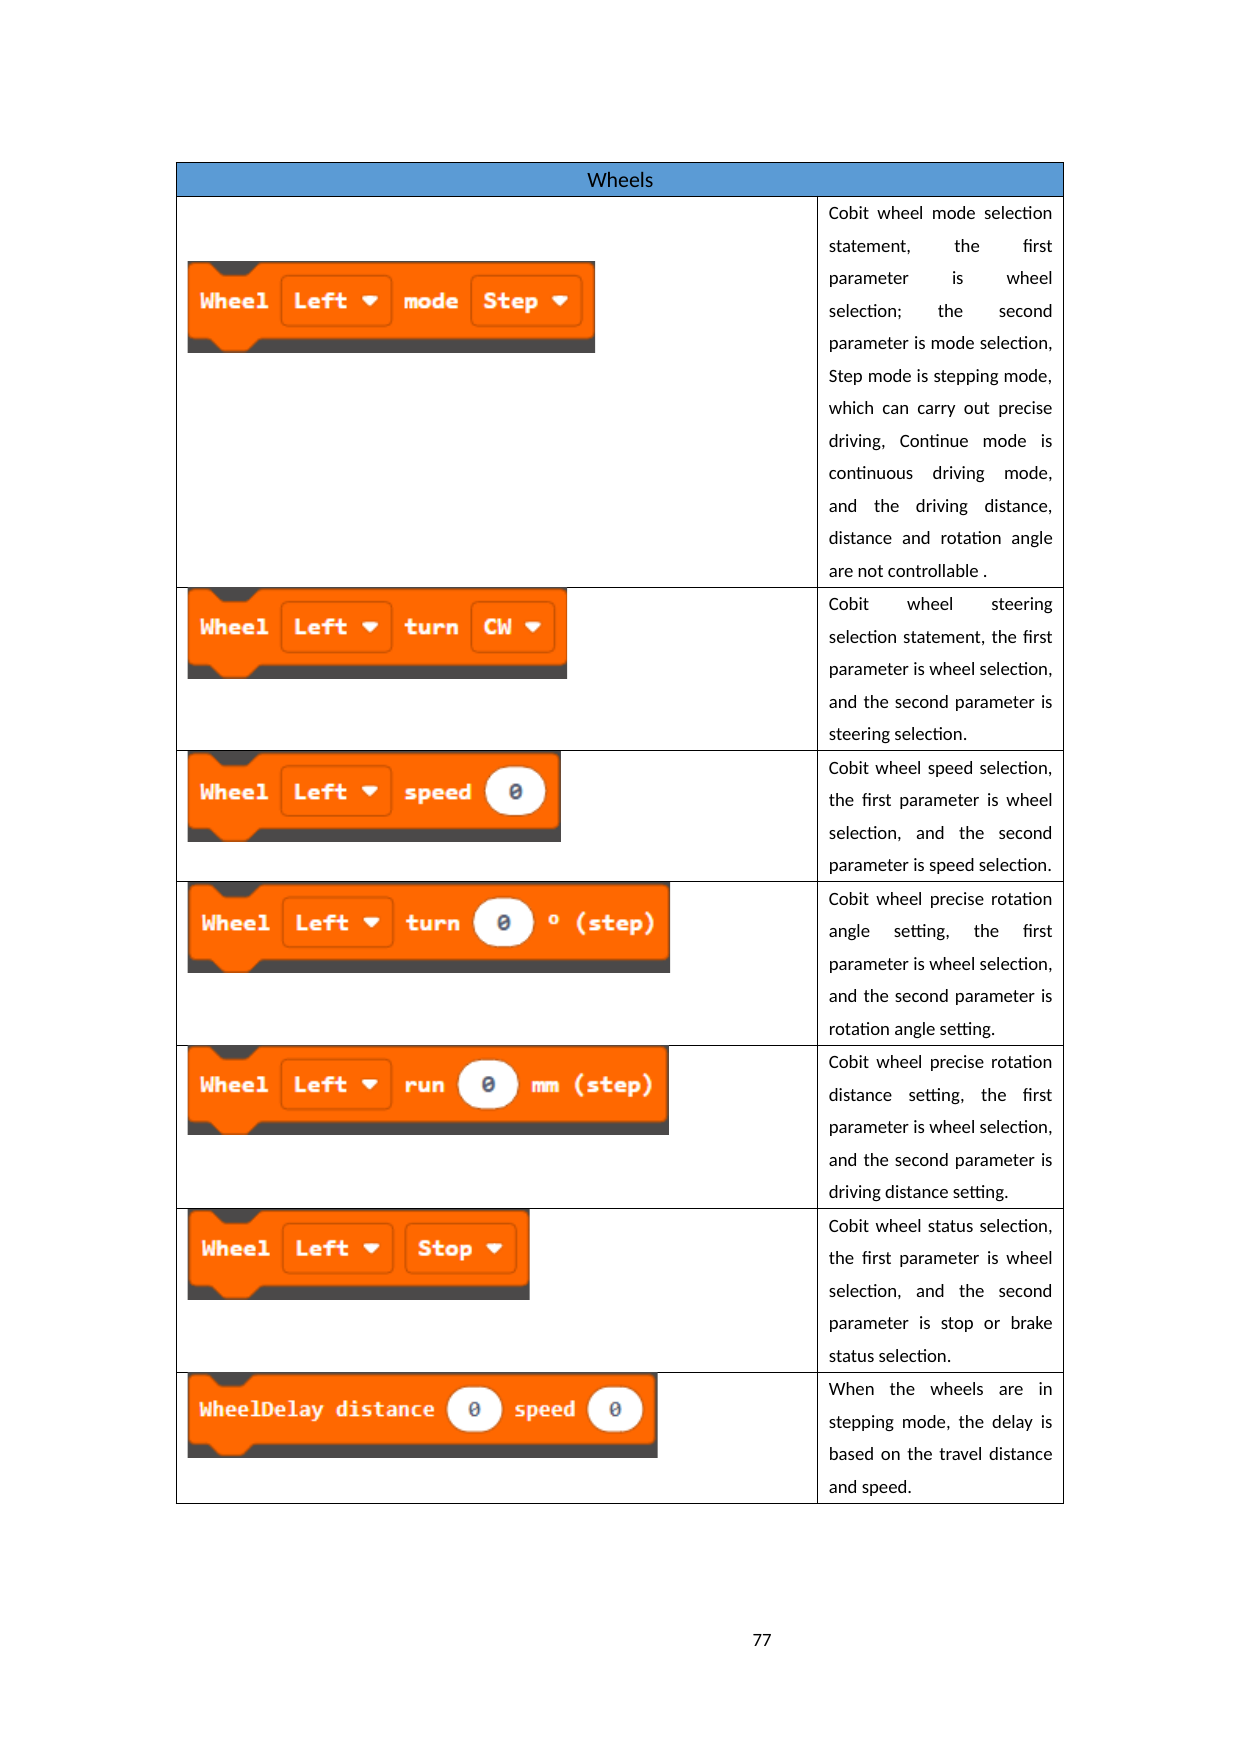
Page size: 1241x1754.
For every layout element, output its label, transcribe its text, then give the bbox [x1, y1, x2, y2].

table_cell Cobit wheel status selection, the first parameter is wheel selection, and the second parameter is stop or brake status selection. [818, 1209, 1063, 1372]
picture [187, 261, 596, 353]
table_cell [177, 1373, 817, 1503]
picture [187, 1045, 669, 1135]
picture [187, 587, 568, 679]
table_cell [177, 1209, 817, 1372]
picture [187, 1209, 530, 1300]
table_cell [177, 197, 817, 587]
table_cell Cobit wheel speed selection, the first parameter is wheel selection, and the second parameter is speed selection. [818, 751, 1063, 881]
table_cell Cobit wheel mode selection statement, the first parameter is wheel selection; the second parameter is mode selection, Step mode is stepping mode, which can carry out precise driving, Continue mode is continuous driving mode, and the driving distance, distance and rotation angle are not controllable . [818, 197, 1063, 587]
table_cell When the wheels are in stepping mode, the delay is based on the travel distance and speed. [818, 1373, 1063, 1503]
picture [187, 882, 671, 973]
table_cell [177, 1046, 817, 1208]
table_cell Cobit wheel steering selection statement, the first parameter is wheel selection, and the second parameter is steering selection. [818, 588, 1063, 750]
table_cell Cobit wheel precise rotation angle setting, the first parameter is wheel selection, and the second parameter is rotation angle setting. [818, 882, 1063, 1045]
table_cell [177, 588, 817, 750]
picture [187, 1372, 658, 1458]
table_cell Wheels [177, 163, 1063, 196]
table_cell [177, 882, 817, 1045]
picture [187, 751, 561, 842]
table_cell [177, 751, 817, 881]
table_cell Cobit wheel precise rotation distance setting, the first parameter is wheel selection, and the second parameter is driving distance setting. [818, 1046, 1063, 1208]
